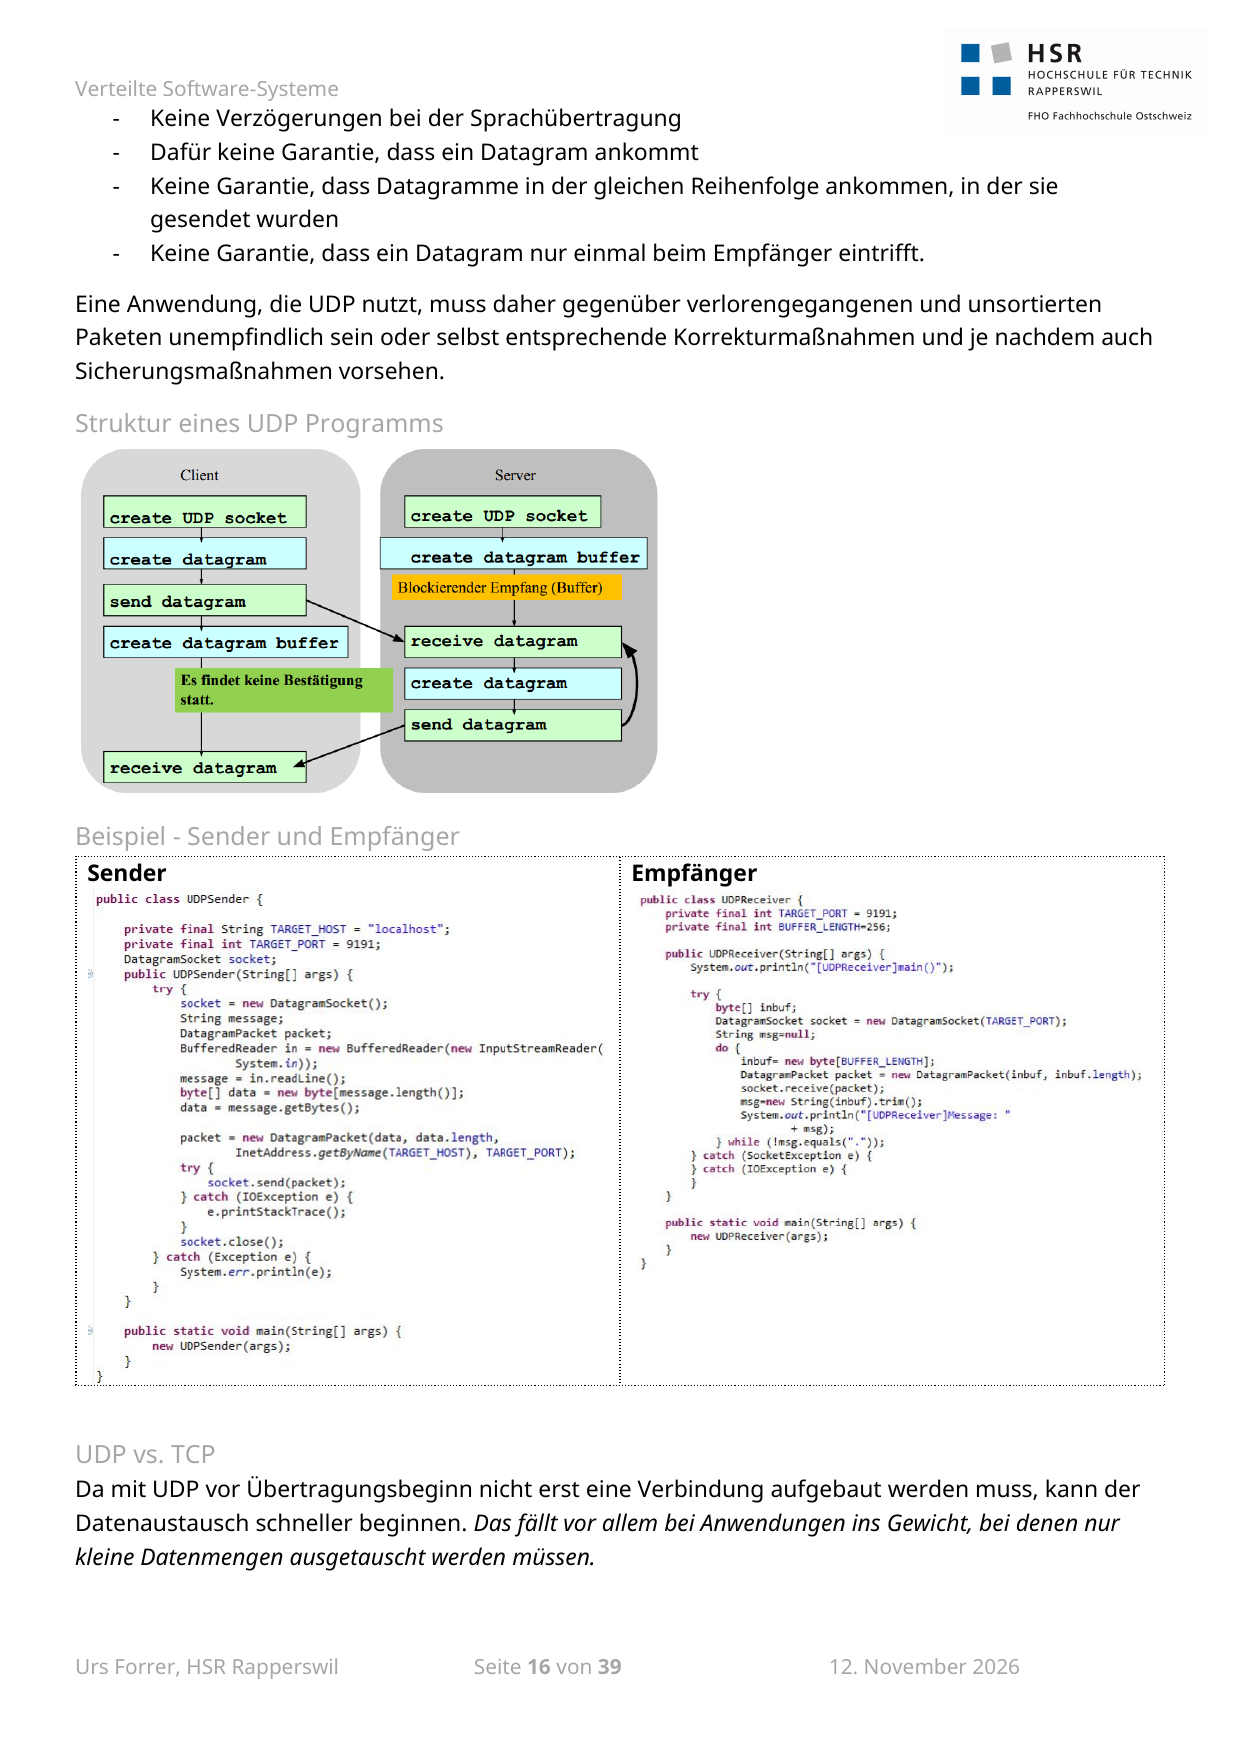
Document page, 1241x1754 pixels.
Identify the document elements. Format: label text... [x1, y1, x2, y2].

subtitle Beispiel - Sender und Empfänger [75, 819, 1165, 853]
list Keine Garantie, dass Datagramme in der gleichen Reihenfolge ankommen, in der sie gesendet wurden [112, 170, 1165, 235]
subtitle Struktur eines UDP Programms [75, 406, 1165, 439]
picture [87, 888, 609, 1385]
picture [943, 29, 1210, 134]
table_header Empfänger [620, 856, 1164, 1384]
list Dafür keine Garantie, dass ein Datagram ankommt [112, 136, 1165, 167]
text Eine Anwendung, die UDP nutzt, muss daher gegenüber verlorengegangenen und unsortierten Paketen unempfindlich sein oder selbst entsprechende Korrekturmaßnahmen und je nachdem auch Sicherungsmaßnahmen vorsehen. [75, 288, 1165, 386]
table_header Sender [76, 856, 620, 1384]
picture [75, 442, 663, 800]
list Keine Garantie, dass ein Datagram nur einmal beim Empfänger eintrifft. [112, 237, 1165, 268]
picture [631, 888, 1153, 1273]
text Da mit UDP vor Übertragungsbeginn nicht erst eine Verbindung aufgebaut werden muss, kann der Datenaustausch schneller beginnen. Das fällt vor allem bei Anwendungen ins Gewicht, bei denen nur kleine Datenmengen ausgetauscht werden müssen. [75, 1473, 1165, 1572]
subtitle UDP vs. TCP [75, 1437, 1165, 1471]
list Keine Verzögerungen bei der Sprachübertragung [112, 102, 1165, 133]
